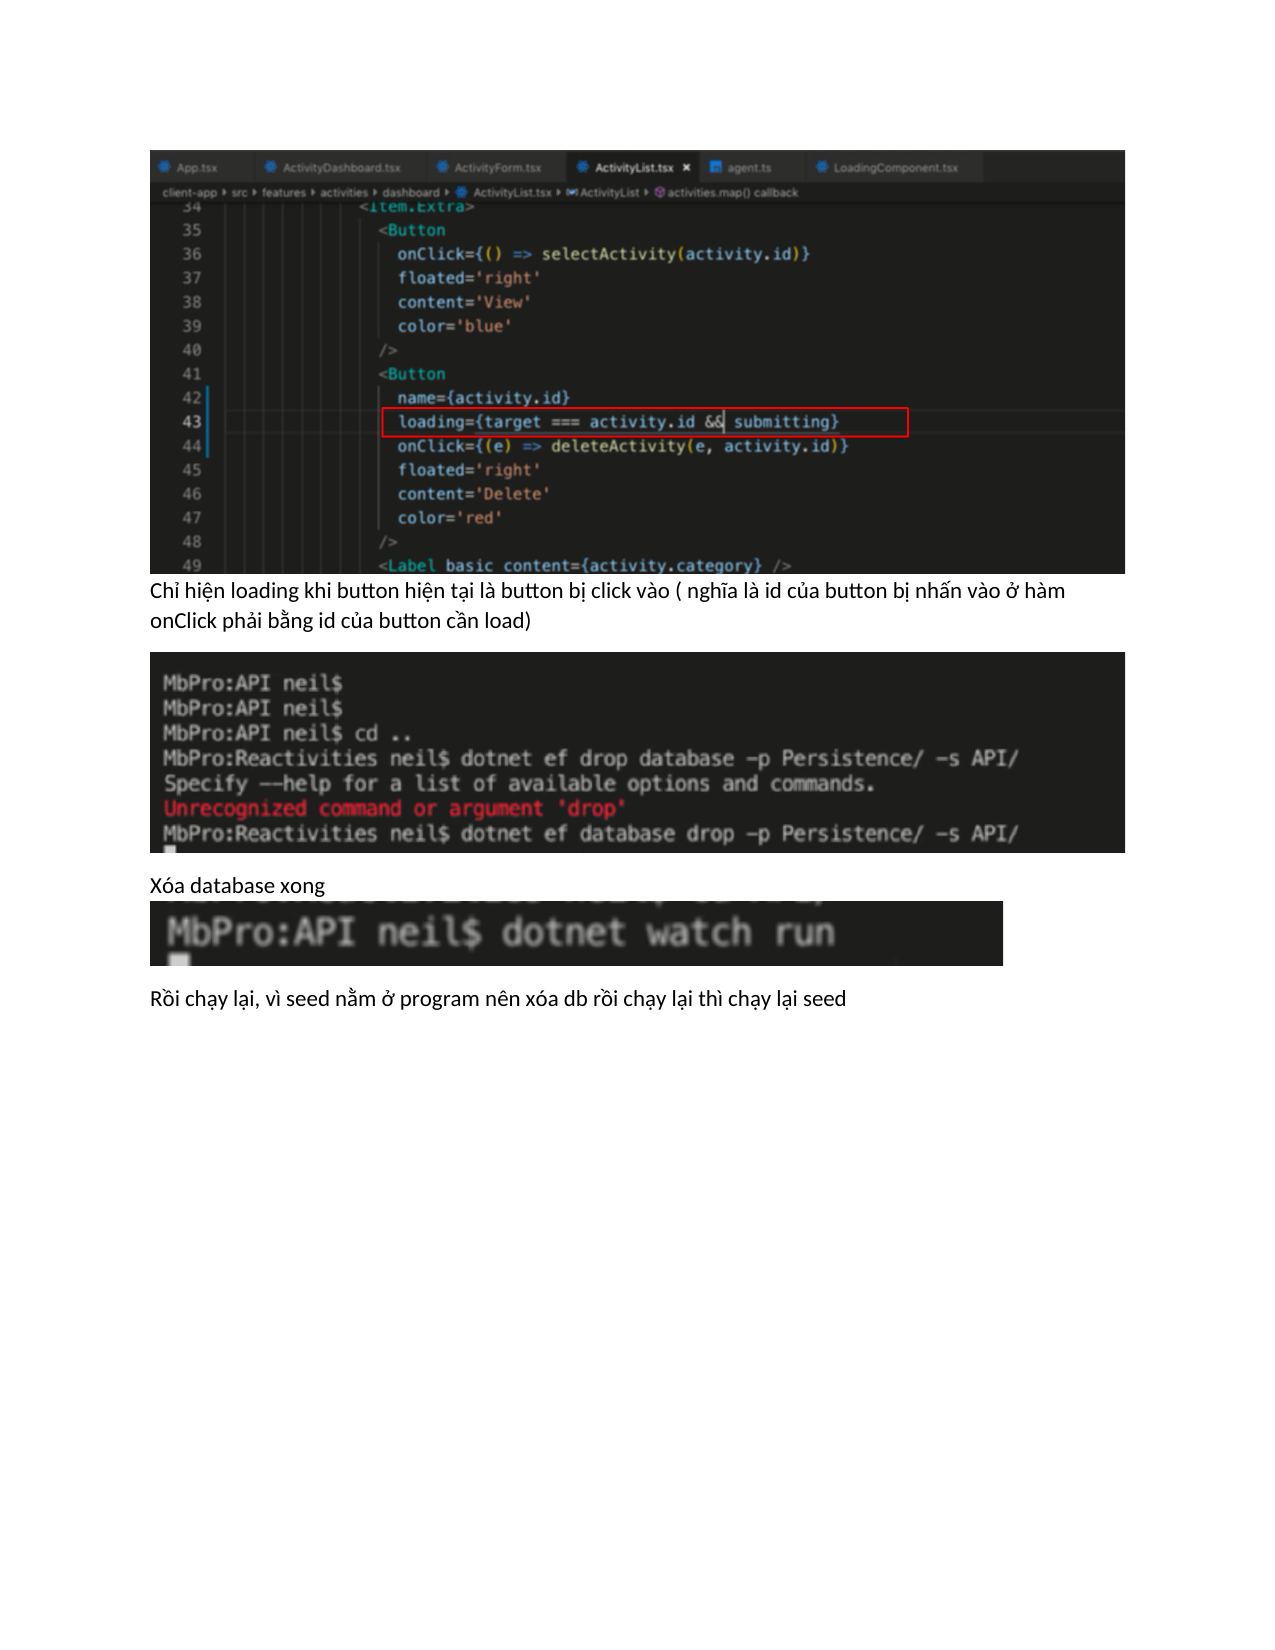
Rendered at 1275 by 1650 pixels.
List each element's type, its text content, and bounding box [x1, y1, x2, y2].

picture [150, 652, 1125, 853]
text Rồi chạy lại, vì seed nằm ở program nên xóa db rồi chạy lại thì chạy lại seed [150, 984, 1125, 1013]
text Chỉ hiện loading khi button hiện tại là button bị click vào ( nghĩa là id của button bị nhấn vào ở hàm onClick phải bằng id của button cần load) [150, 574, 1125, 634]
picture [150, 150, 1125, 574]
picture [150, 901, 1004, 966]
